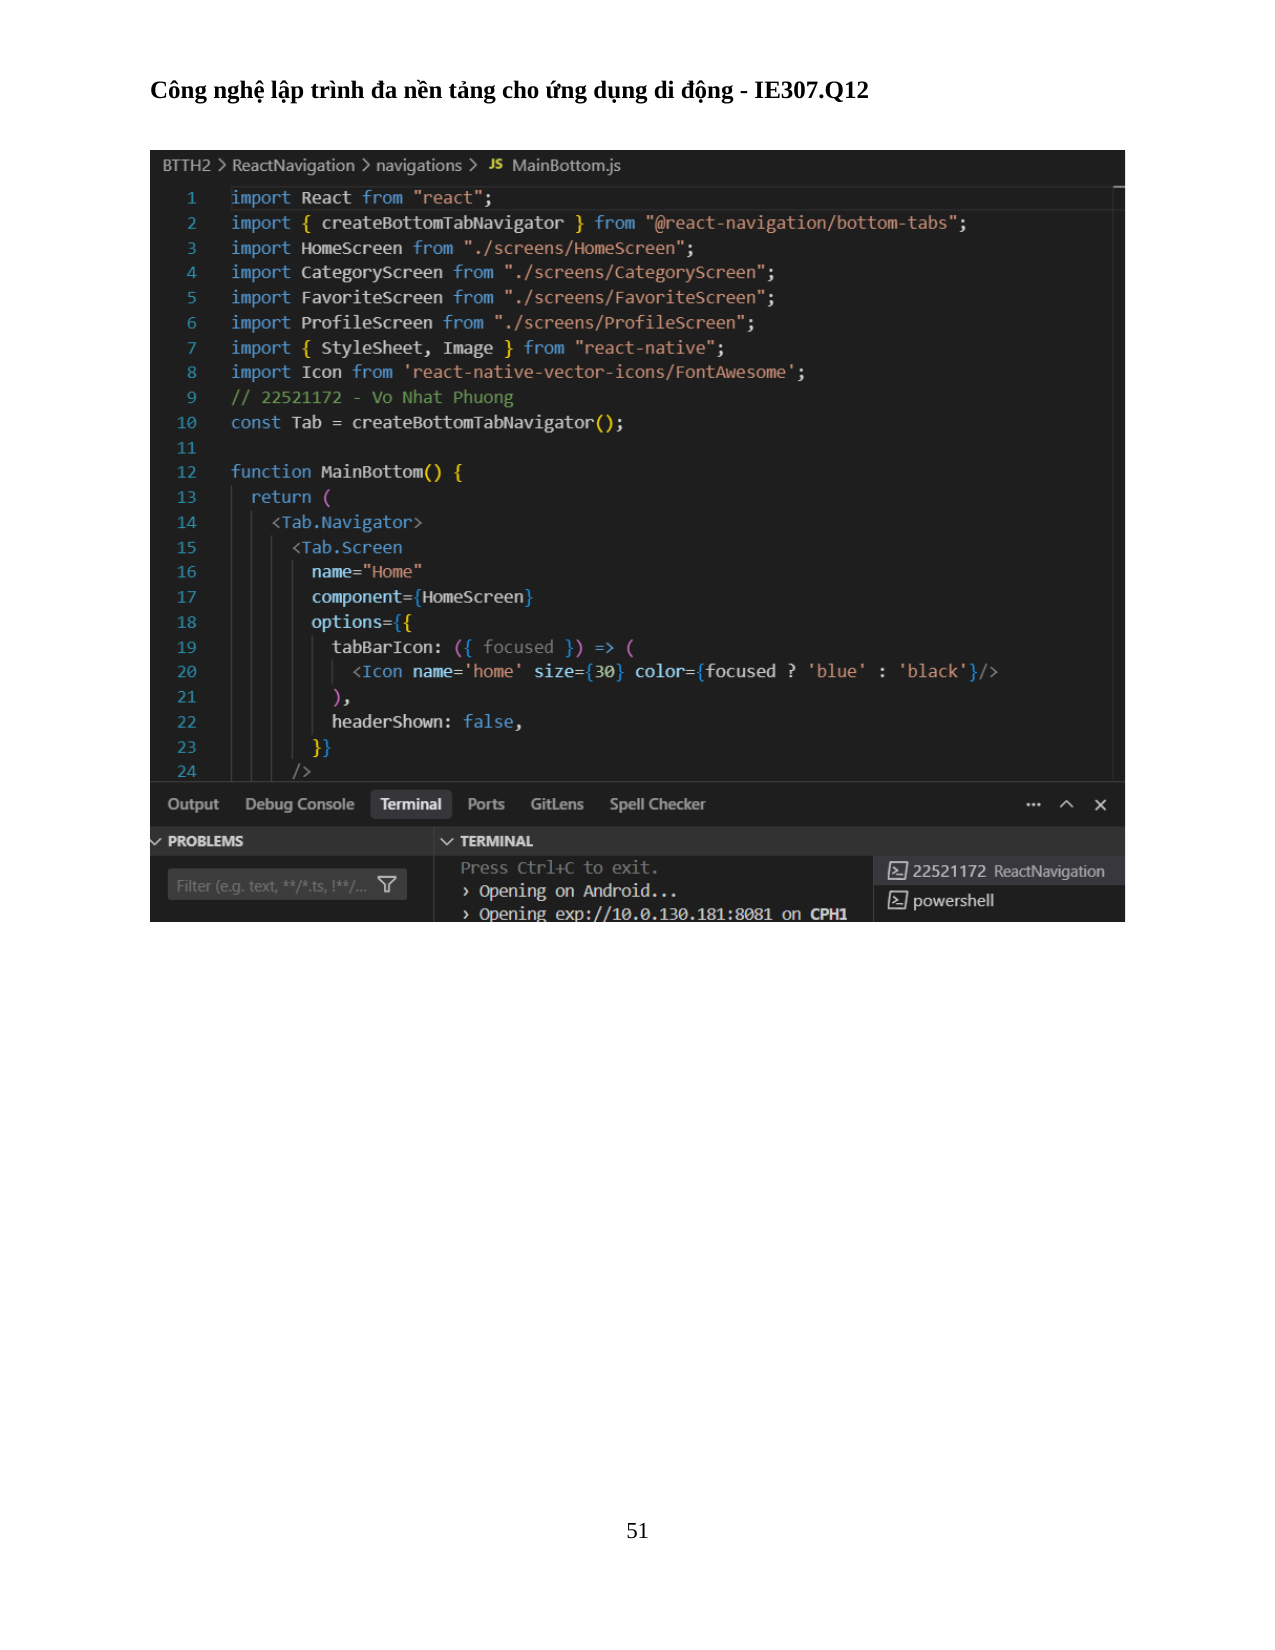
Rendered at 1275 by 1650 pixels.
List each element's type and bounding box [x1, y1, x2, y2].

picture [150, 150, 1125, 922]
